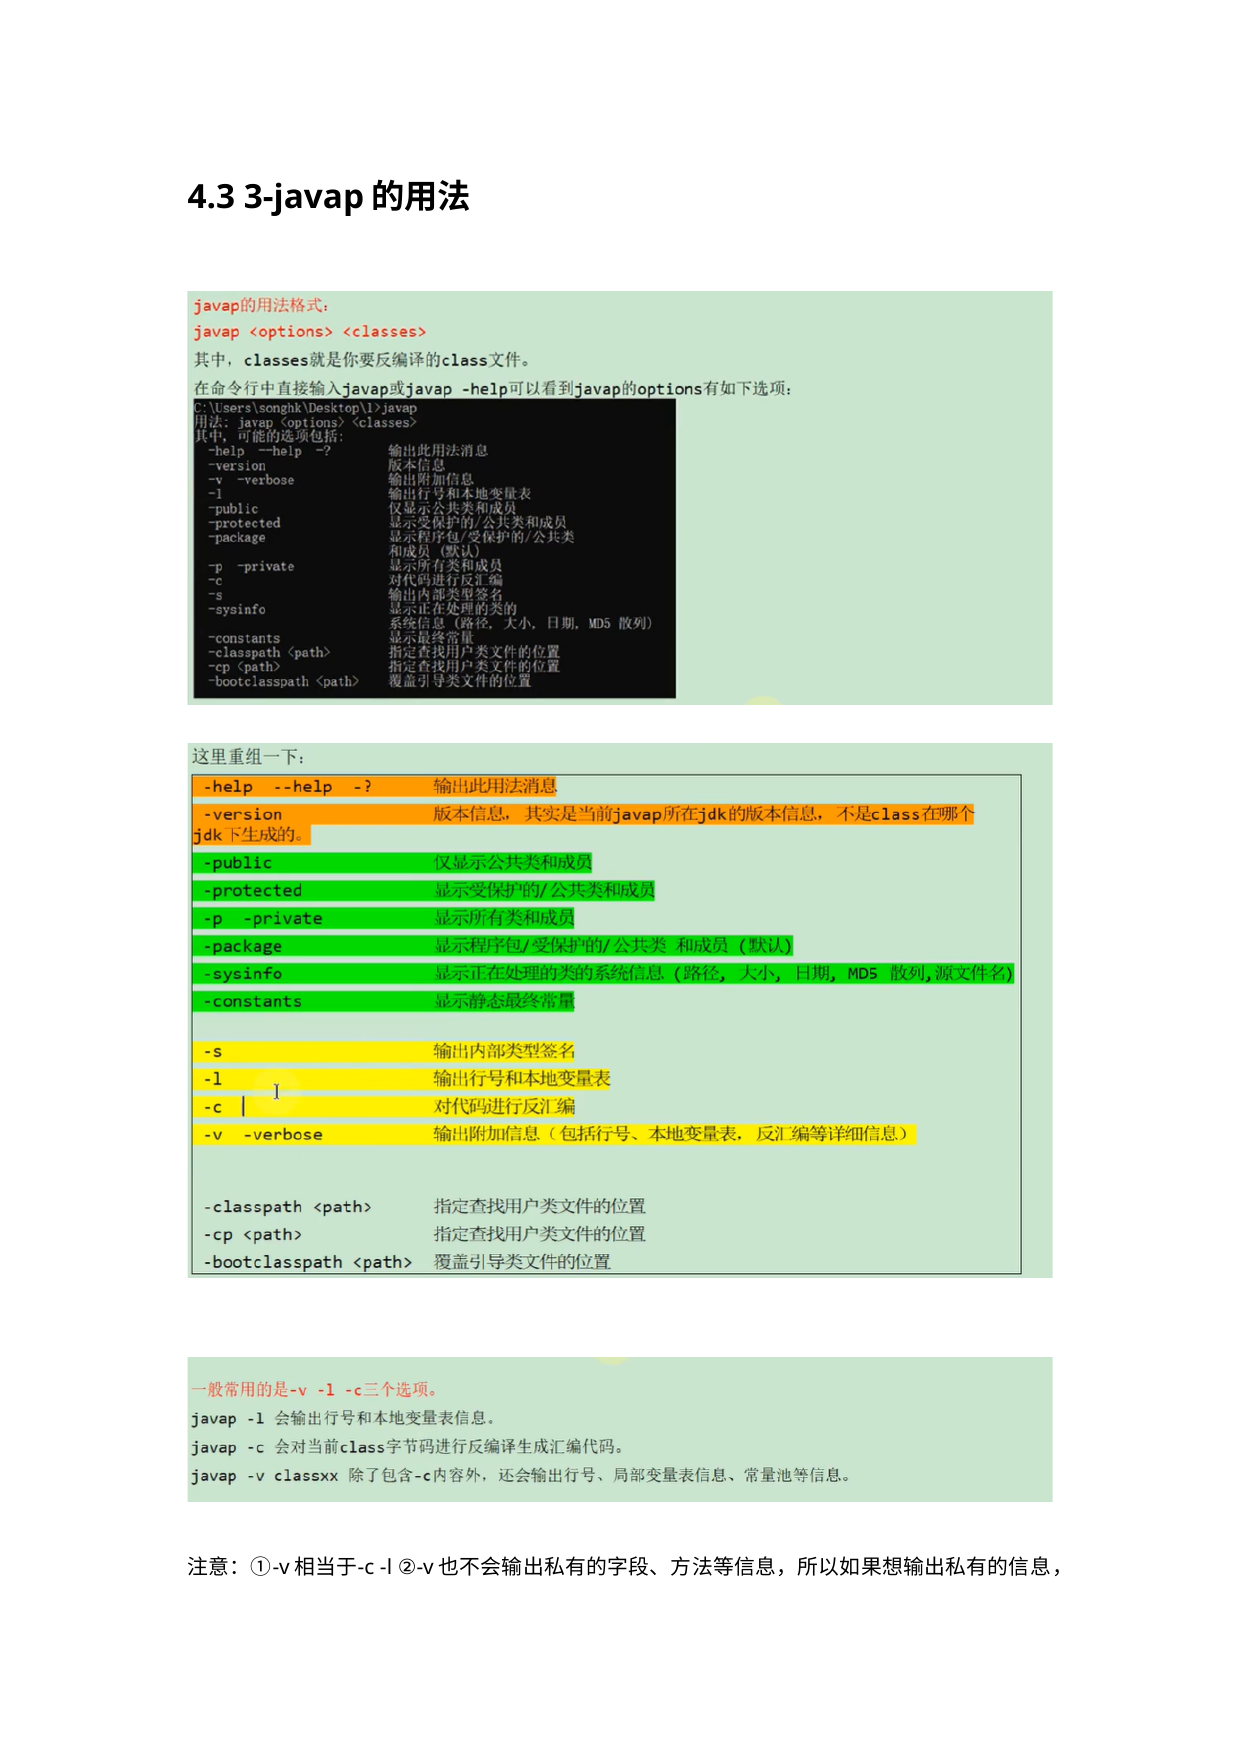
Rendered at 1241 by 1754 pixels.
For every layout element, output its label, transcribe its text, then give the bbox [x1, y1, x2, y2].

picture [187, 291, 1053, 705]
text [187, 1549, 1053, 1581]
picture [187, 743, 1053, 1278]
picture [187, 1357, 1053, 1502]
text 3-javap的用法 [187, 162, 1053, 227]
